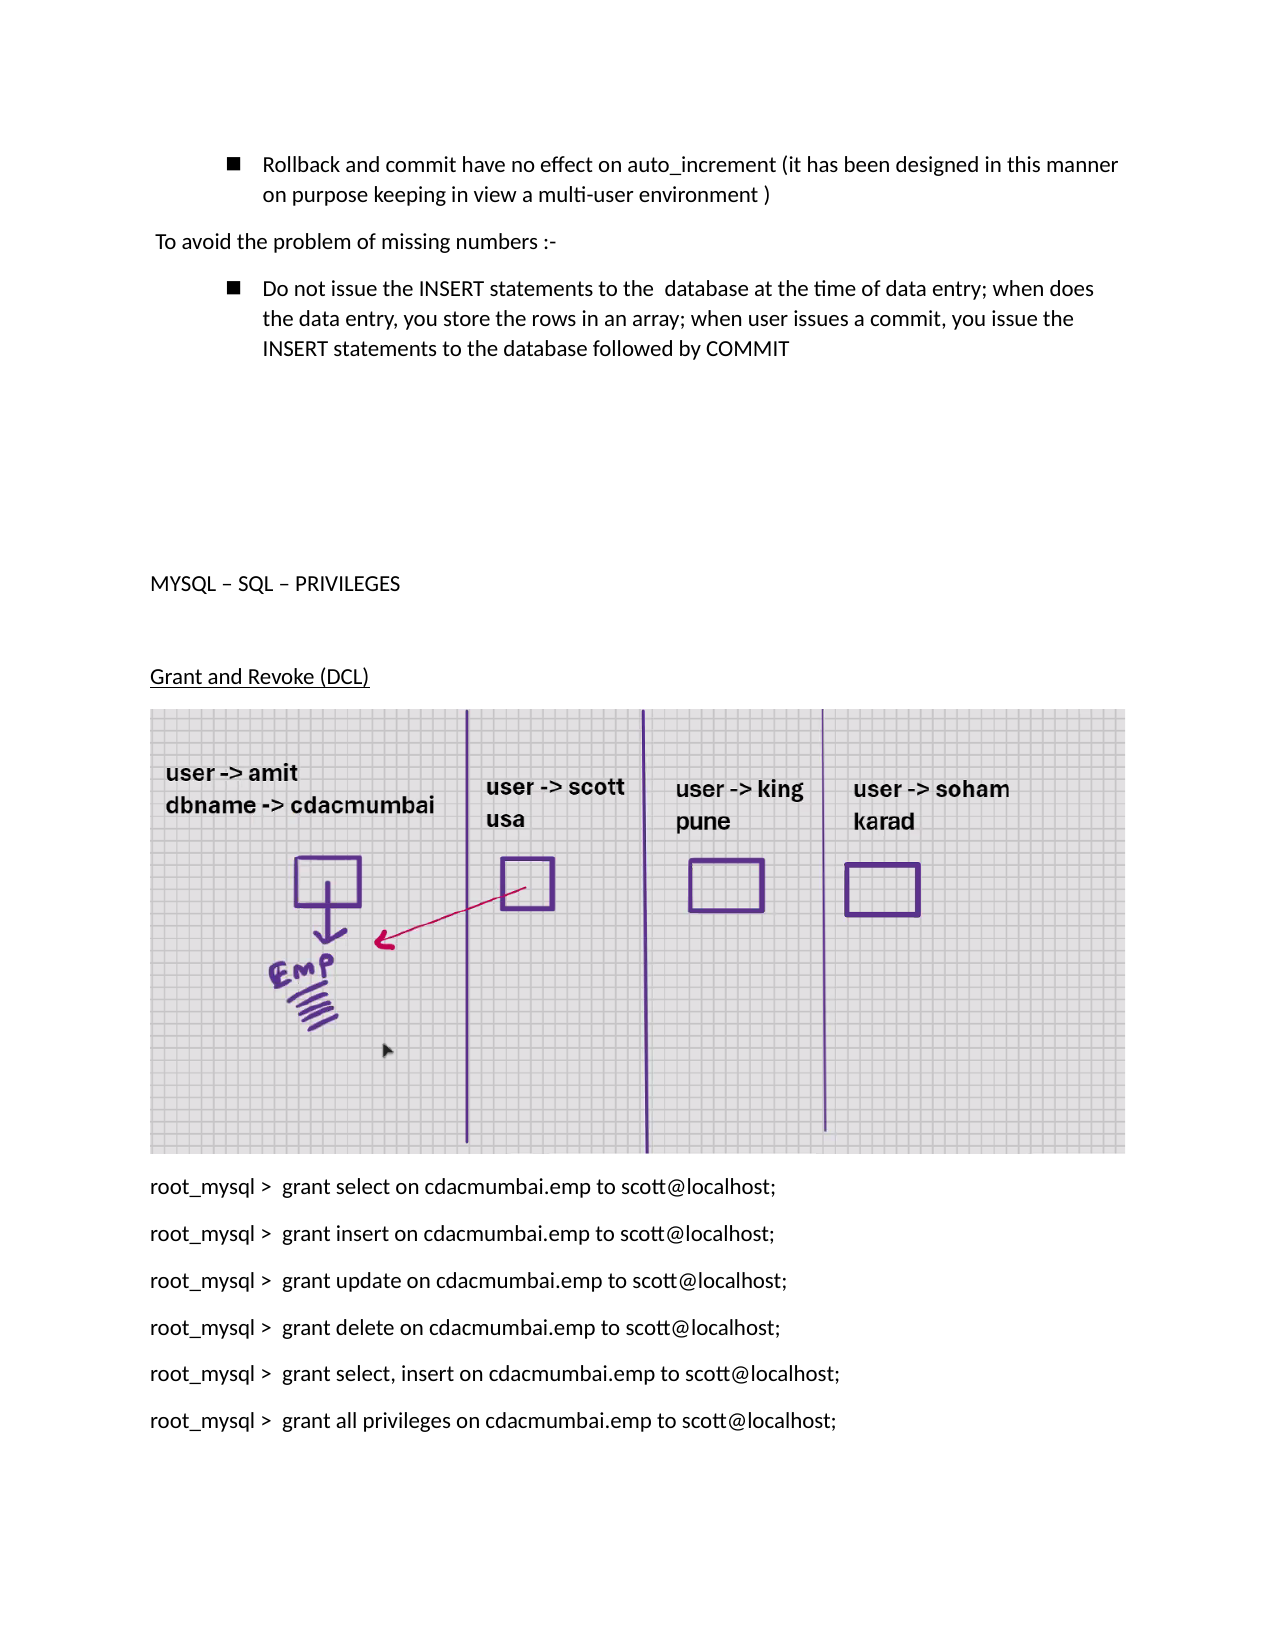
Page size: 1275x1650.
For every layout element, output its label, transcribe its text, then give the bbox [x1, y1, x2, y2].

text root_mysql > grant select, insert on cdacmumbai.emp to scott@localhost; [150, 1359, 1125, 1388]
text root_mysql > grant insert on cdacmumbai.emp to scott@localhost; [150, 1219, 1125, 1247]
text root_mysql > grant all privileges on cdacmumbai.emp to scott@localhost; [150, 1406, 1125, 1434]
text Grant and Revoke (DCL) [150, 662, 1125, 691]
list Rollback and commit have no effect on auto_increment (it has been designed in this manner on purpose keeping in view a multi-user environment ) [225, 150, 1125, 208]
text root_mysql > grant delete on cdacmumbai.emp to scott@localhost; [150, 1313, 1125, 1341]
list Do not issue the INSERT statements to the database at the time of data entry; when does the data entry, you store the rows in an array; when user issues a commit, you issue the INSERT statements to the database followed by COMMIT [225, 274, 1125, 362]
text root_mysql > grant select on cdacmumbai.emp to scott@localhost; [150, 1172, 1125, 1200]
picture [150, 709, 1125, 1154]
text root_mysql > grant update on cdacmumbai.emp to scott@localhost; [150, 1266, 1125, 1294]
text MYSQL – SQL – PRIVILEGES [150, 569, 1125, 597]
text To avoid the problem of missing numbers :- [150, 227, 1125, 255]
